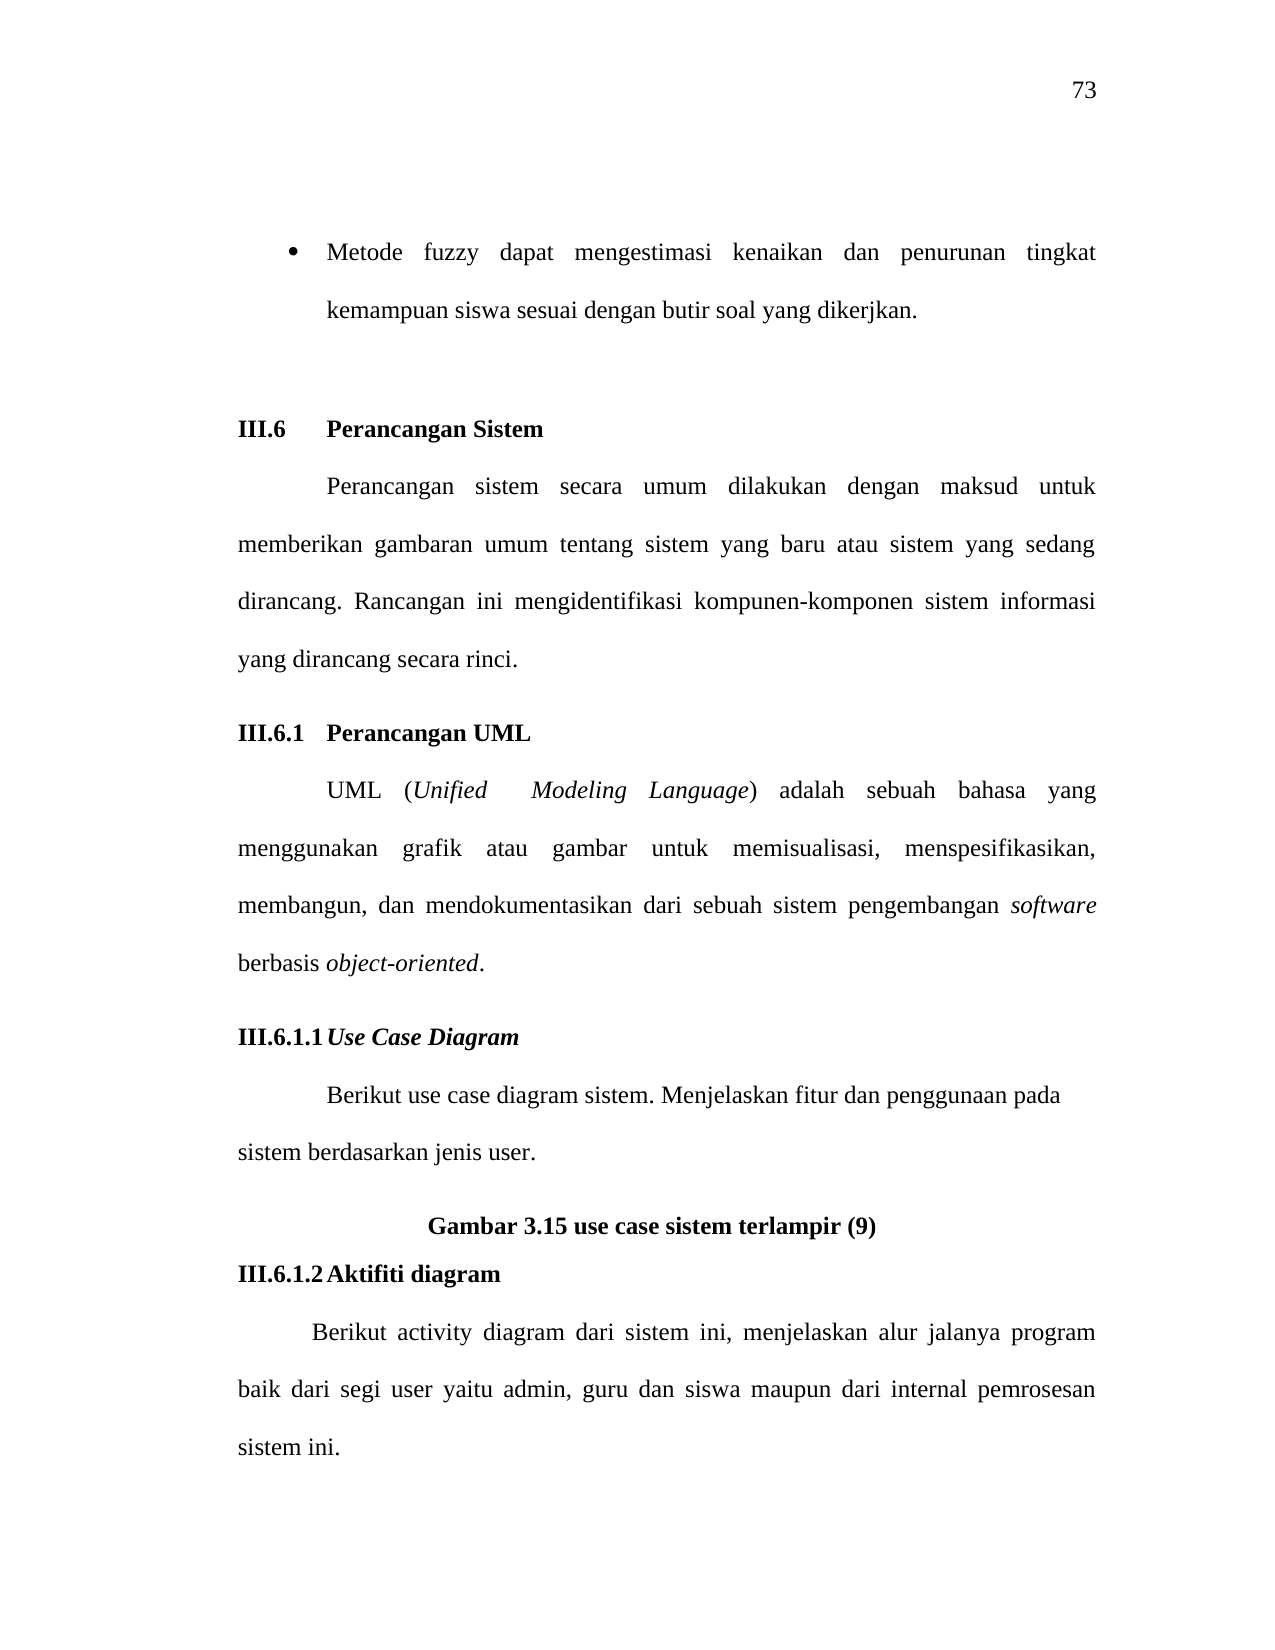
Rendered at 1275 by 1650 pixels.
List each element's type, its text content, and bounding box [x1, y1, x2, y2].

subtitle Perancangan Sistem [238, 414, 1097, 443]
list Berikut activity diagram dari sistem ini, menjelaskan alur jalanya program baik dari segi user yaitu admin, guru dan siswa maupun dari internal pemrosesan sistem ini. [238, 1317, 1097, 1460]
text UML (Unified Modeling Language) adalah sebuah bahasa yang menggunakan grafik atau gambar untuk memisualisasi, menspesifikasikan, membangun, dan mendokumentasikan dari sebuah sistem pengembangan software berbasis object-oriented. [238, 776, 1097, 977]
subtitle Aktifiti diagram [238, 1259, 1097, 1288]
list Metode fuzzy dapat mengestimasi kenaikan dan penurunan tingkat kemampuan siswa sesuai dengan butir soal yang dikerjkan. [289, 237, 1097, 323]
subtitle Perancangan UML [238, 718, 1097, 747]
text Berikut use case diagram sistem. Menjelaskan fitur dan penggunaan pada sistem berdasarkan jenis user. [238, 1080, 1097, 1166]
text Perancangan sistem secara umum dilakukan dengan maksud untuk memberikan gambaran umum tentang sistem yang baru atau sistem yang sedang dirancang. Rancangan ini mengidentifikasi kompunen-komponen sistem informasi yang dirancang secara rinci. [238, 471, 1097, 673]
subtitle Use Case Diagram [238, 1022, 1097, 1051]
text Gambar 3.15 use case sistem terlampir (9) [238, 1211, 1097, 1240]
